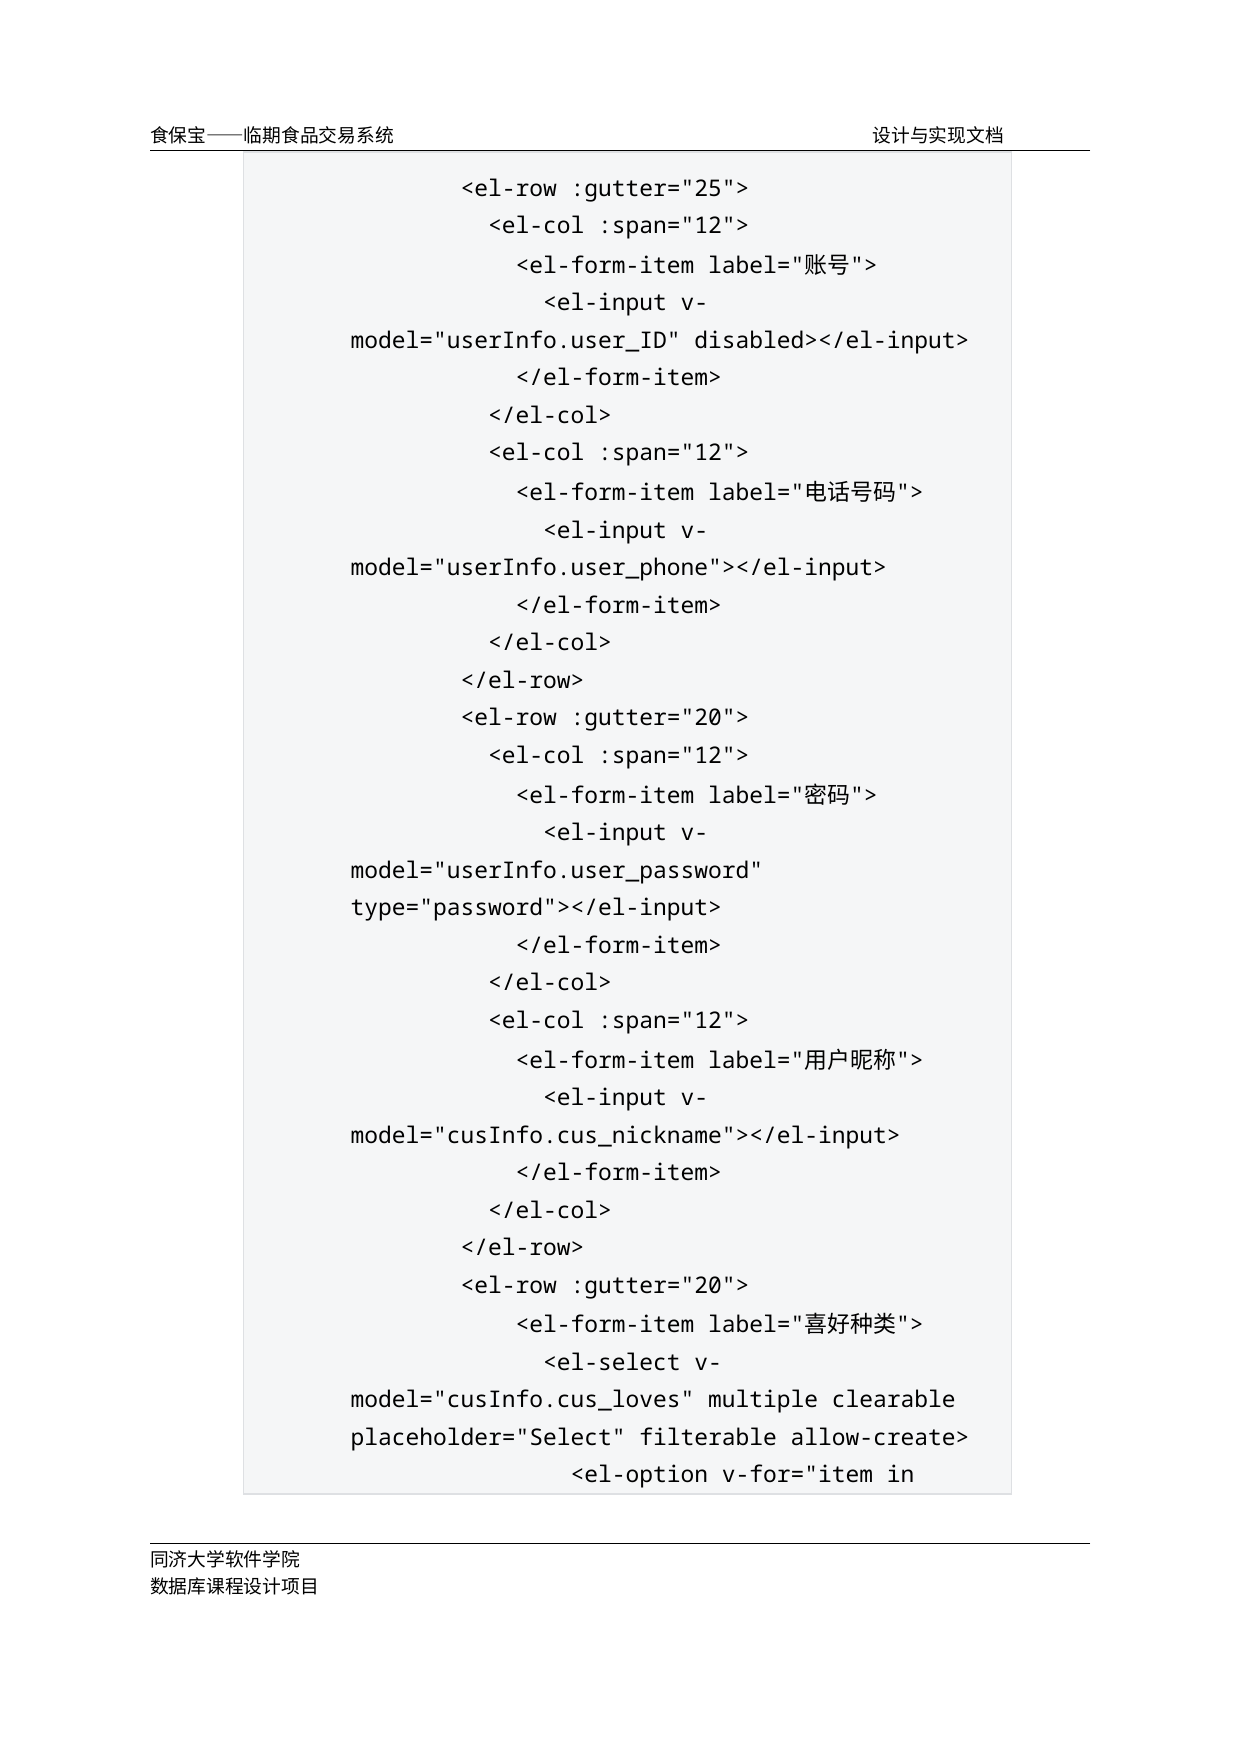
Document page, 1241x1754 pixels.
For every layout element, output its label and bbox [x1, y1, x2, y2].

table_header [244, 153, 1011, 1493]
